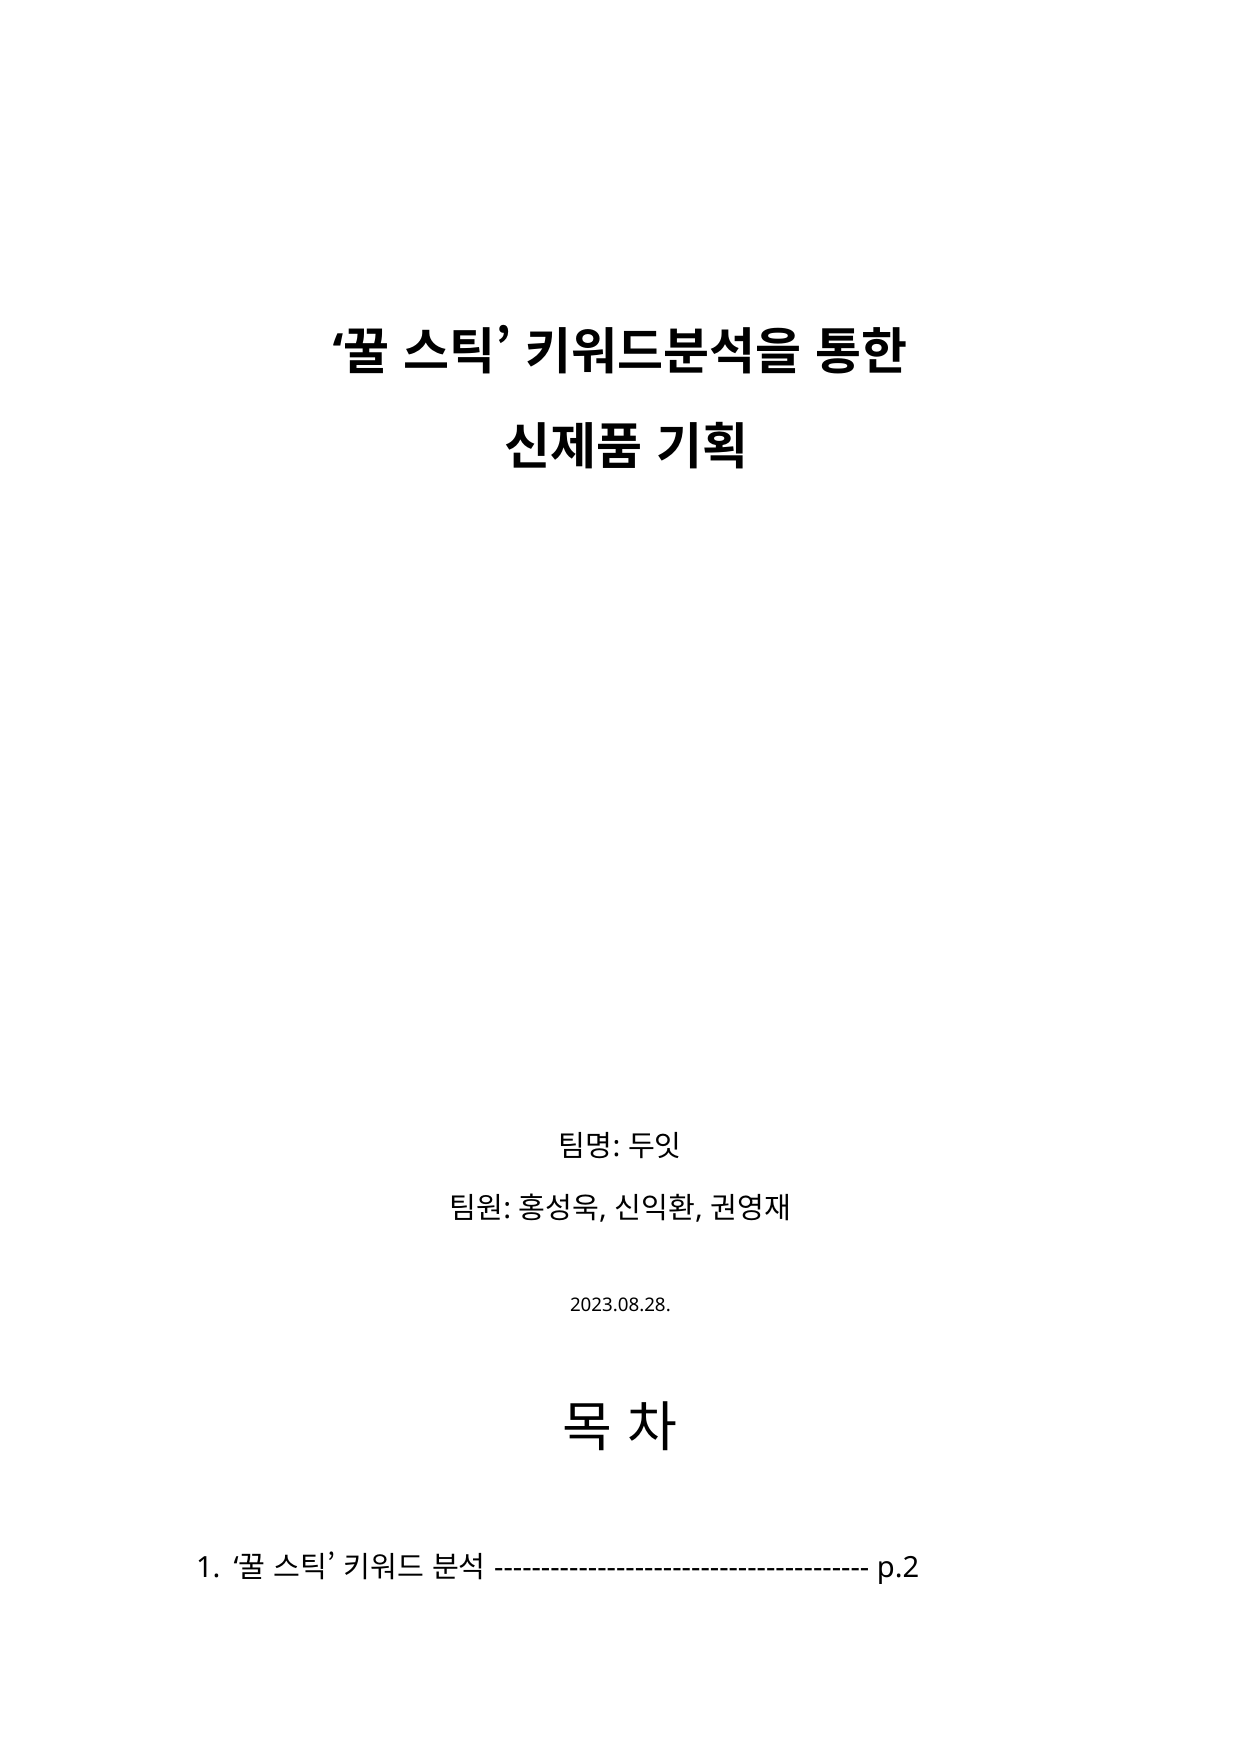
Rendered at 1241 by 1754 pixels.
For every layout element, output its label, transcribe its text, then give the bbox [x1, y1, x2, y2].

text 2023.08.28. [150, 1292, 1090, 1317]
list ‘꿀 스틱’ 키워드 분석 ---------------------------------------- p.2 [196, 1544, 1090, 1586]
text 목 차 [150, 1383, 1090, 1462]
text 팀원: 홍성욱, 신익환, 권영재 [150, 1185, 1090, 1227]
text ‘꿀 스틱’ 키워드분석을 통한 [150, 312, 1090, 384]
text 신제품 기획 [150, 407, 1090, 479]
text 팀명: 두잇 [150, 1123, 1090, 1165]
